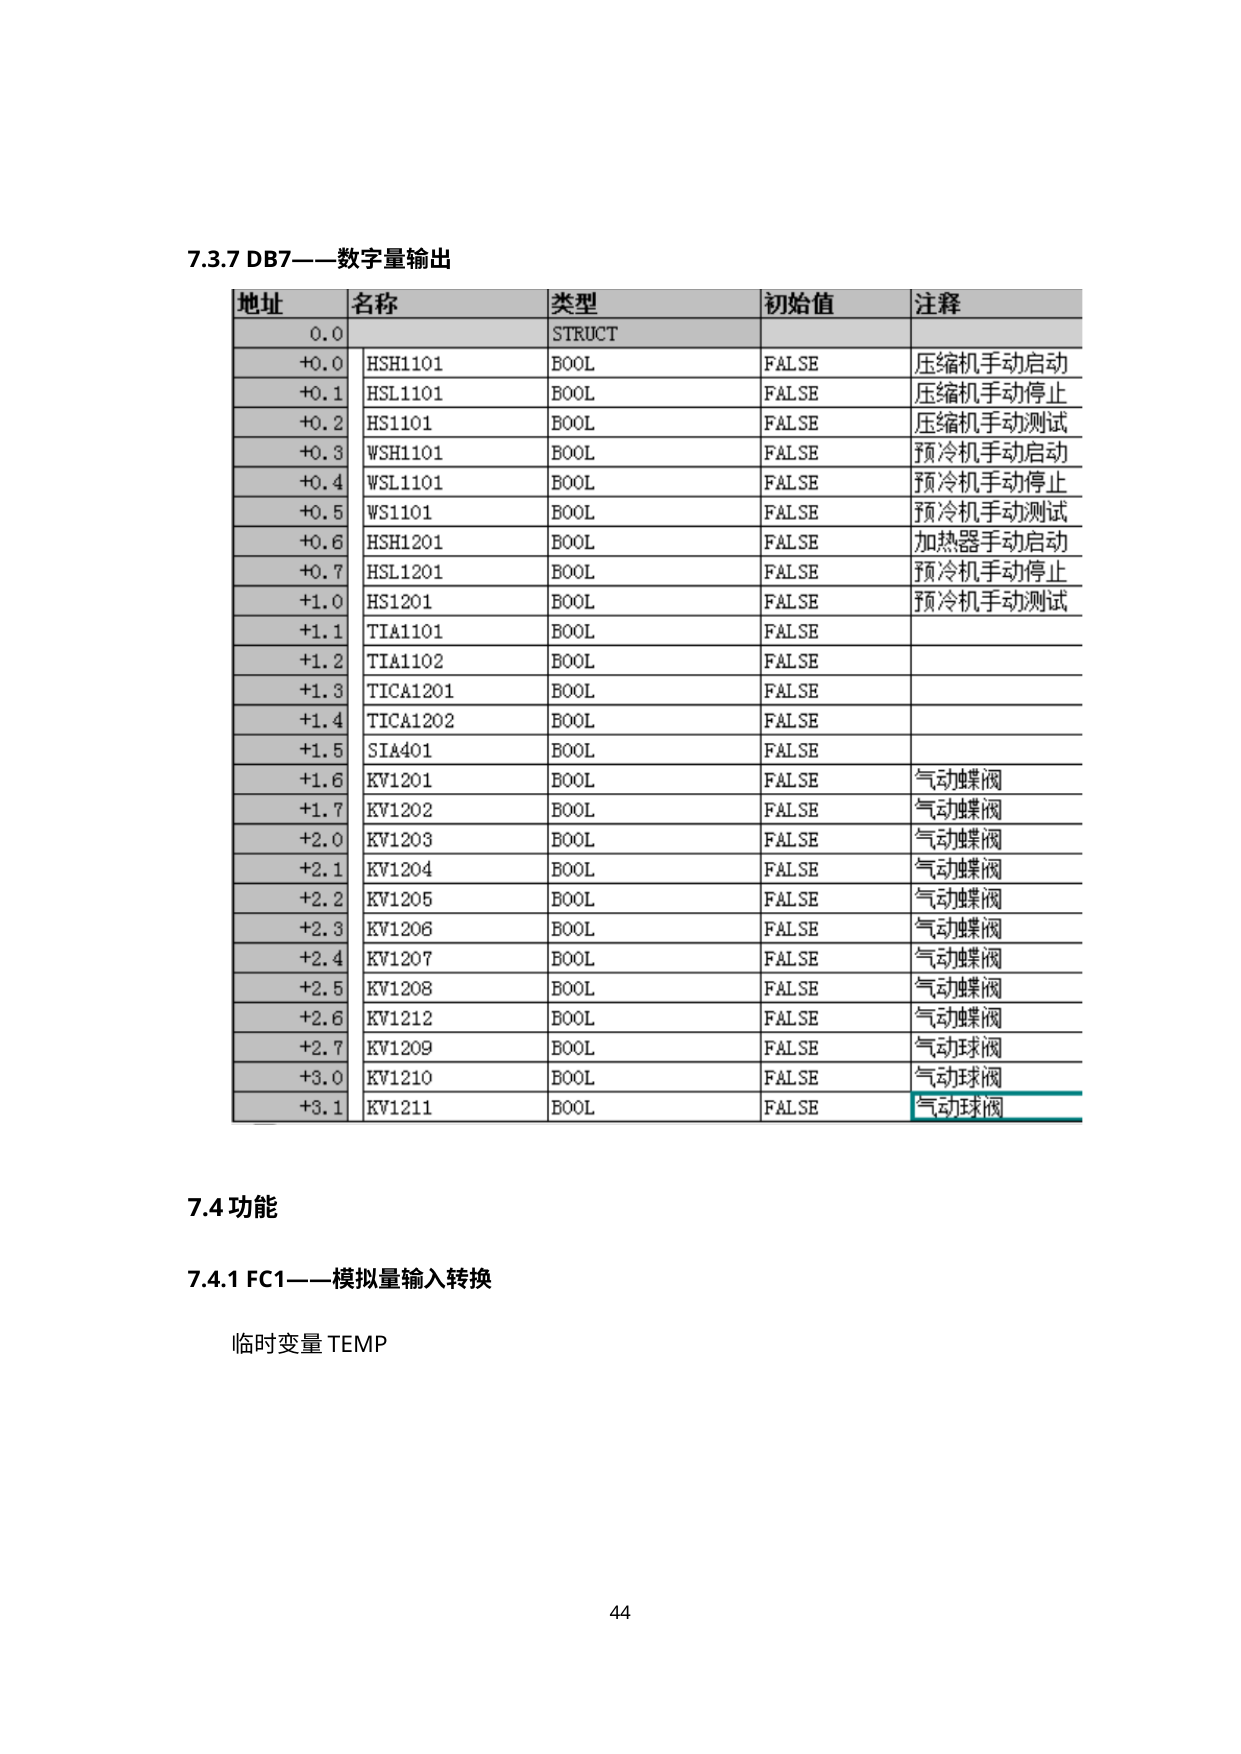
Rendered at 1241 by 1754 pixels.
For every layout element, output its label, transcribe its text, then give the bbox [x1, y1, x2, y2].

subtitle 7.4功能 [187, 1173, 1053, 1238]
subtitle 7.3.7 DB7——数字量输出 [187, 225, 1053, 290]
text 临时变量TEMP [187, 1310, 1053, 1375]
subtitle 7.4.1 FC1——模拟量输入转换 [187, 1245, 1053, 1310]
picture [231, 289, 1083, 1125]
